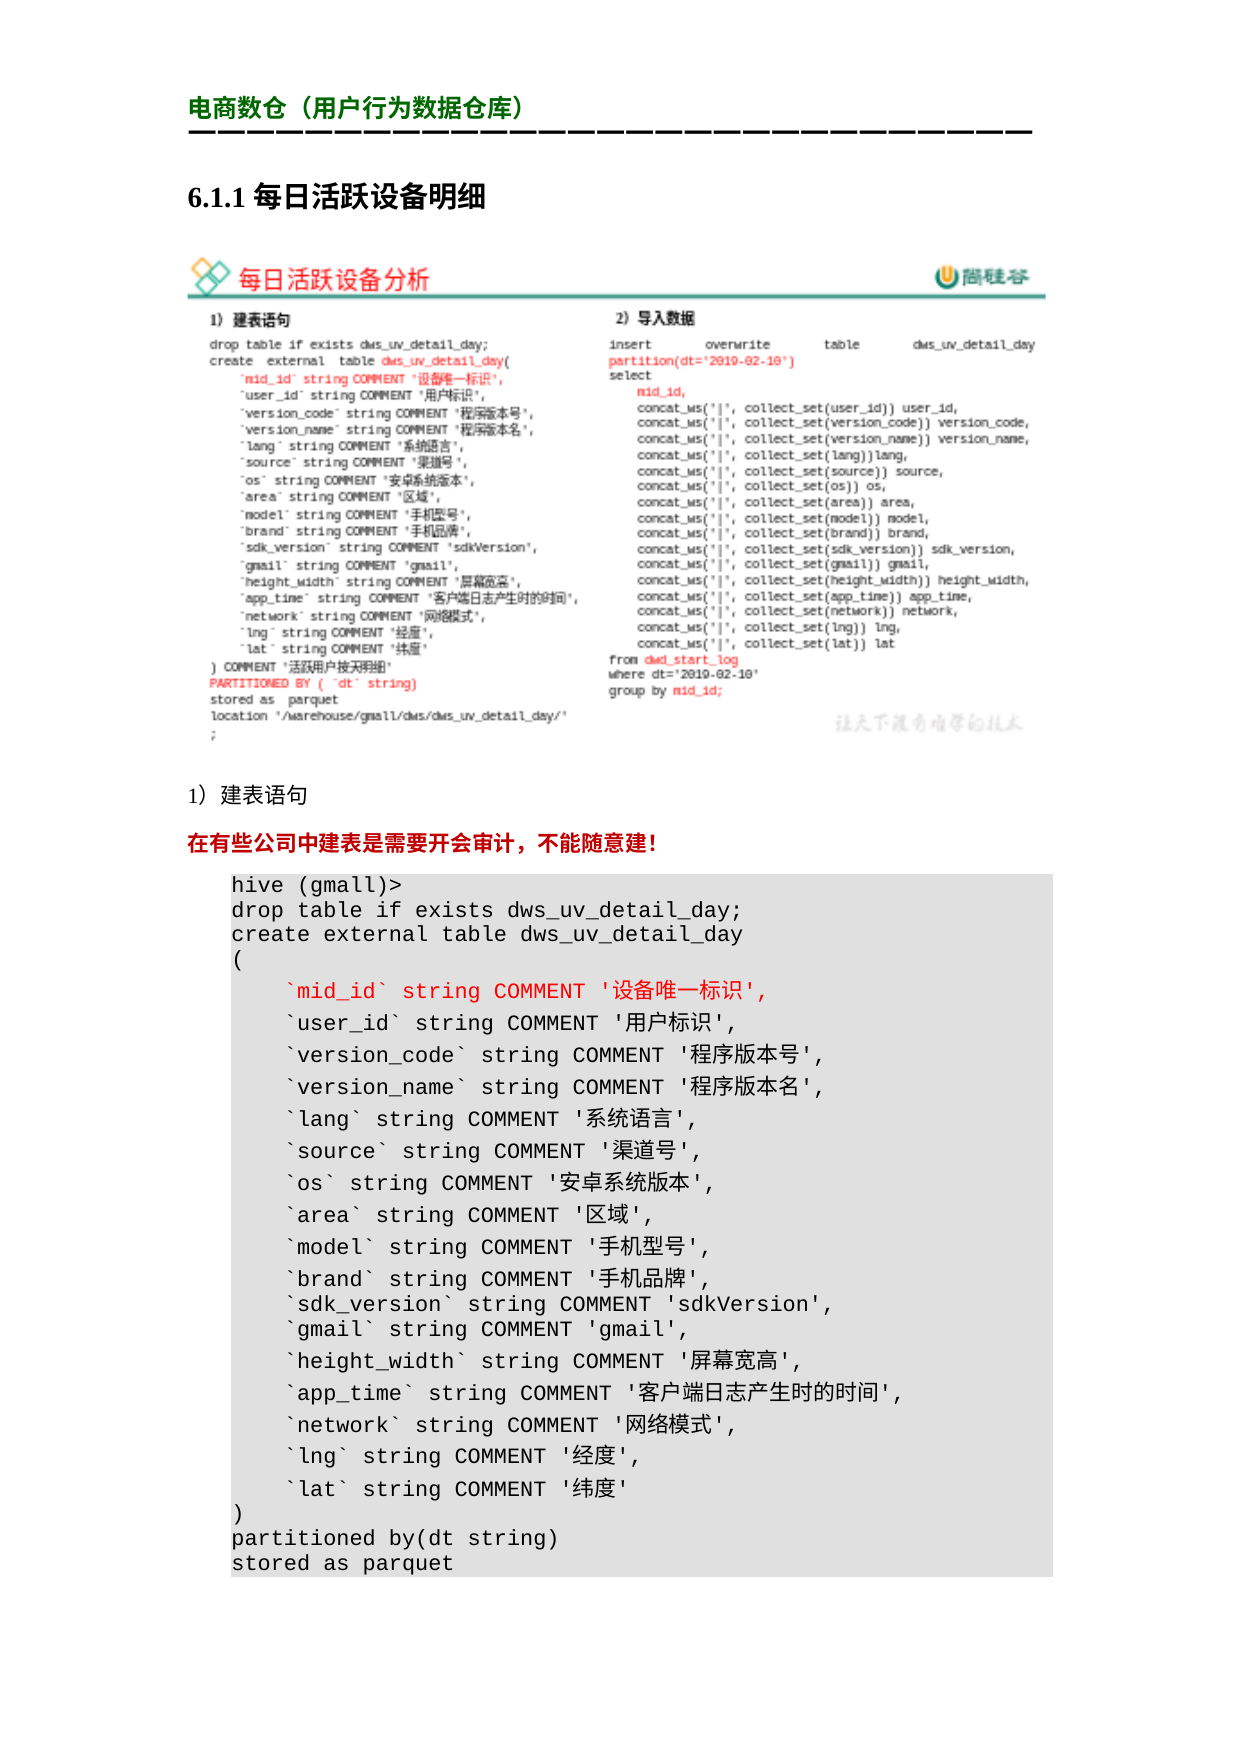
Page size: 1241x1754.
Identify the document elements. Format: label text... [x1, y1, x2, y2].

text `lng` string COMMENT '经度', [231, 1438, 1053, 1471]
text `model` string COMMENT '手机型号', [231, 1229, 1053, 1261]
list 在有些公司中建表是需要开会审计，不能随意建！ [187, 826, 1053, 858]
text `area` string COMMENT '区域', [231, 1197, 1053, 1229]
text `height_width` string COMMENT '屏幕宽高', [231, 1343, 1053, 1374]
text `sdk_version` string COMMENT 'sdkVersion', [231, 1293, 1053, 1318]
text `version_code` string COMMENT '程序版本号', [231, 1037, 1053, 1069]
subtitle 6.1.1 每日活跃设备明细 [187, 162, 1053, 227]
text drop table if exists dws_uv_detail_day; [231, 899, 1053, 924]
text `os` string COMMENT '安卓系统版本', [231, 1165, 1053, 1197]
text `lat` string COMMENT '纬度' [231, 1471, 1053, 1502]
text partitioned by(dt string) [231, 1527, 1053, 1552]
text stored as parquet [231, 1552, 1053, 1577]
text hive (gmall)> [231, 874, 1053, 899]
text `version_name` string COMMENT '程序版本名', [231, 1069, 1053, 1101]
text `mid_id` string COMMENT '设备唯一标识', [231, 973, 1053, 1005]
text `network` string COMMENT '网络模式', [231, 1407, 1053, 1438]
text `brand` string COMMENT '手机品牌', [231, 1261, 1053, 1293]
text ( [231, 948, 1053, 973]
text ) [231, 1502, 1053, 1527]
list 建表语句 [187, 777, 1053, 810]
text `app_time` string COMMENT '客户端日志产生时的时间', [231, 1374, 1053, 1407]
text `user_id` string COMMENT '用户标识', [231, 1005, 1053, 1037]
text `gmail` string COMMENT 'gmail', [231, 1318, 1053, 1343]
text create external table dws_uv_detail_day [231, 924, 1053, 948]
text `lang` string COMMENT '系统语言', [231, 1101, 1053, 1133]
text `source` string COMMENT '渠道号', [231, 1133, 1053, 1165]
